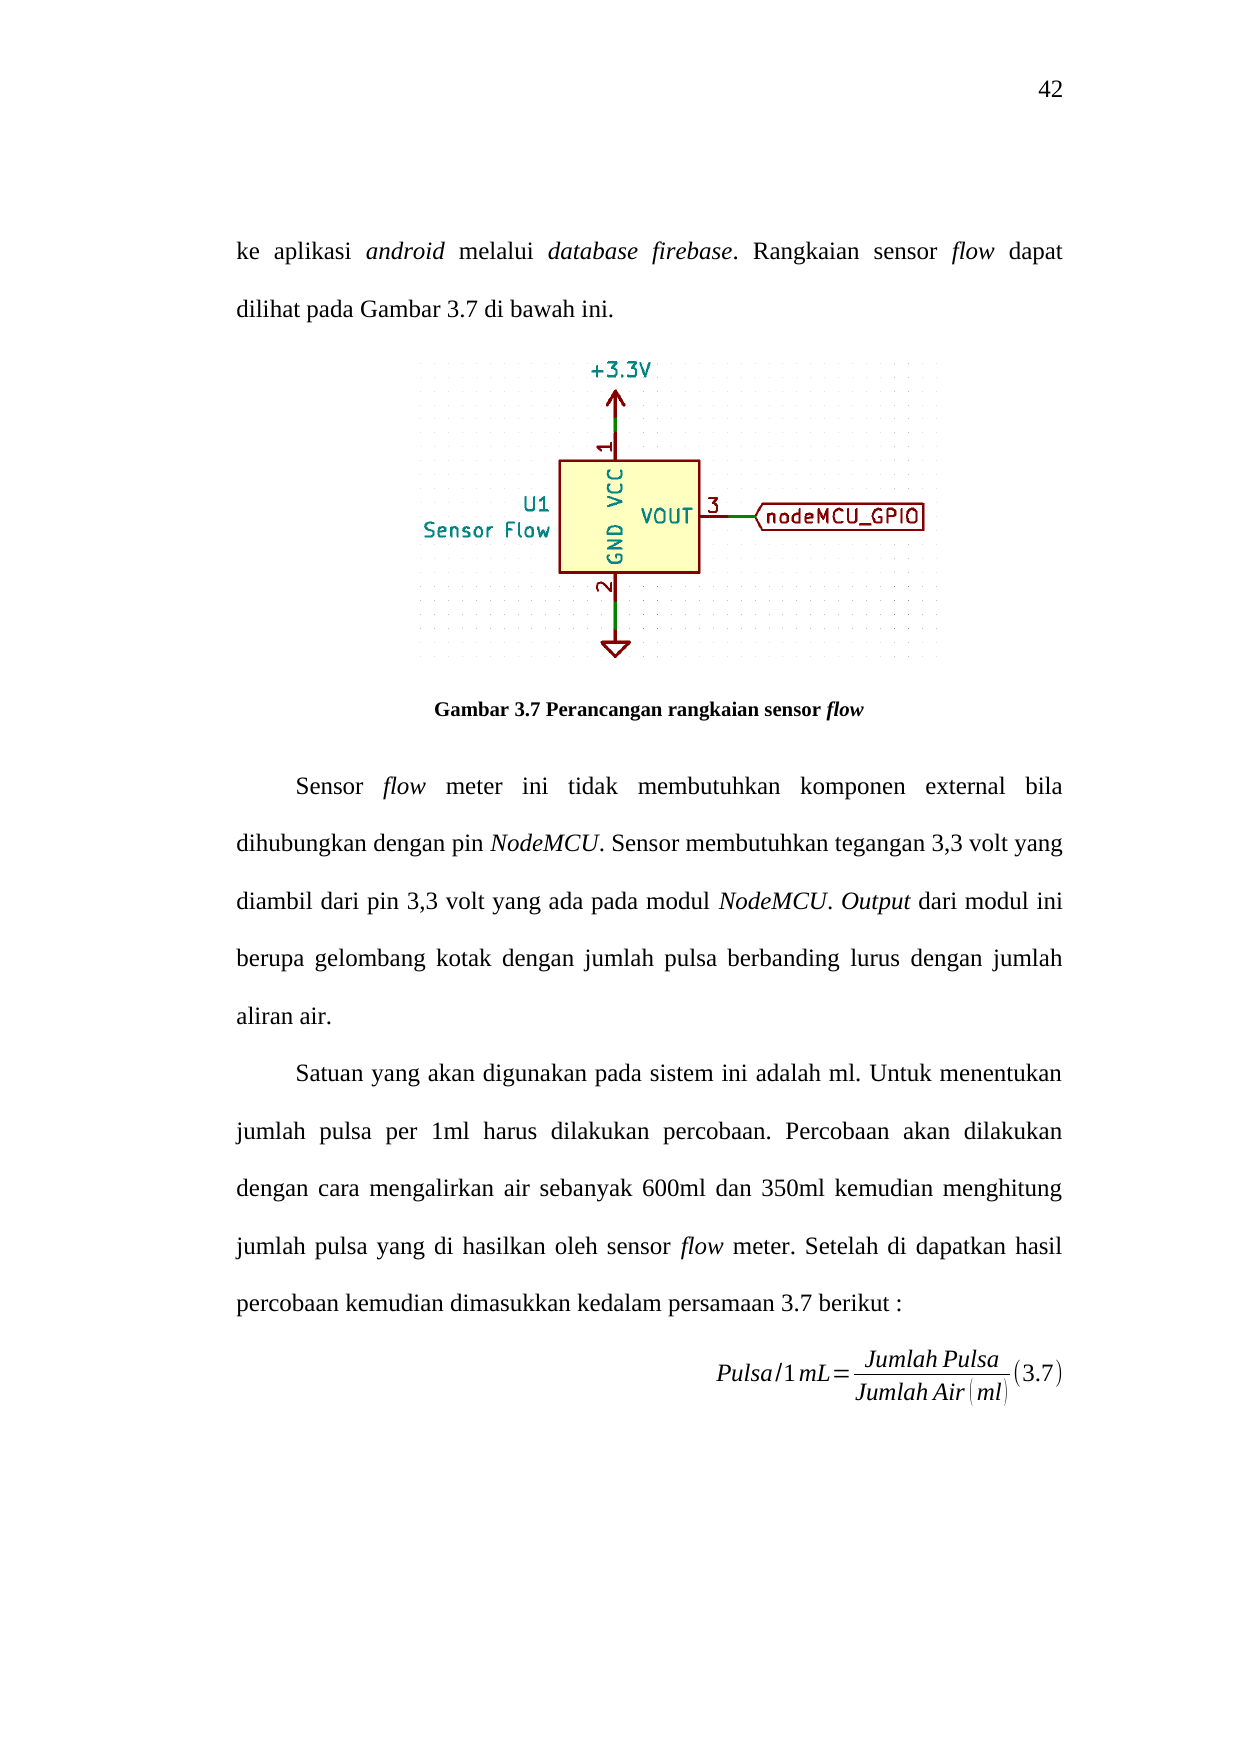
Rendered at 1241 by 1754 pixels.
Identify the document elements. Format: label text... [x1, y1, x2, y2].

picture [410, 351, 948, 663]
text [236, 236, 1063, 322]
subtitle Gambar 3.7 Perancangan rangkaian sensor flow [236, 697, 1063, 721]
text Satuan yang akan digunakan pada sistem ini adalah ml. Untuk menentukan jumlah pulsa per 1ml harus dilakukan percobaan. Percobaan akan dilakukan dengan cara mengalirkan air sebanyak 600ml dan 350ml kemudian menghitung jumlah pulsa yang di hasilkan oleh sensor flow meter. Setelah di dapatkan hasil percobaan kemudian dimasukkan kedalam persamaan 3.7 berikut : [236, 1058, 1063, 1317]
text Sensor flow meter ini tidak membutuhkan komponen external bila dihubungkan dengan pin NodeMCU. Sensor membutuhkan tegangan 3,3 volt yang diambil dari pin 3,3 volt yang ada pada modul NodeMCU. Output dari modul ini berupa gelombang kotak dengan jumlah pulsa berbanding lurus dengan jumlah aliran air. [236, 771, 1063, 1029]
